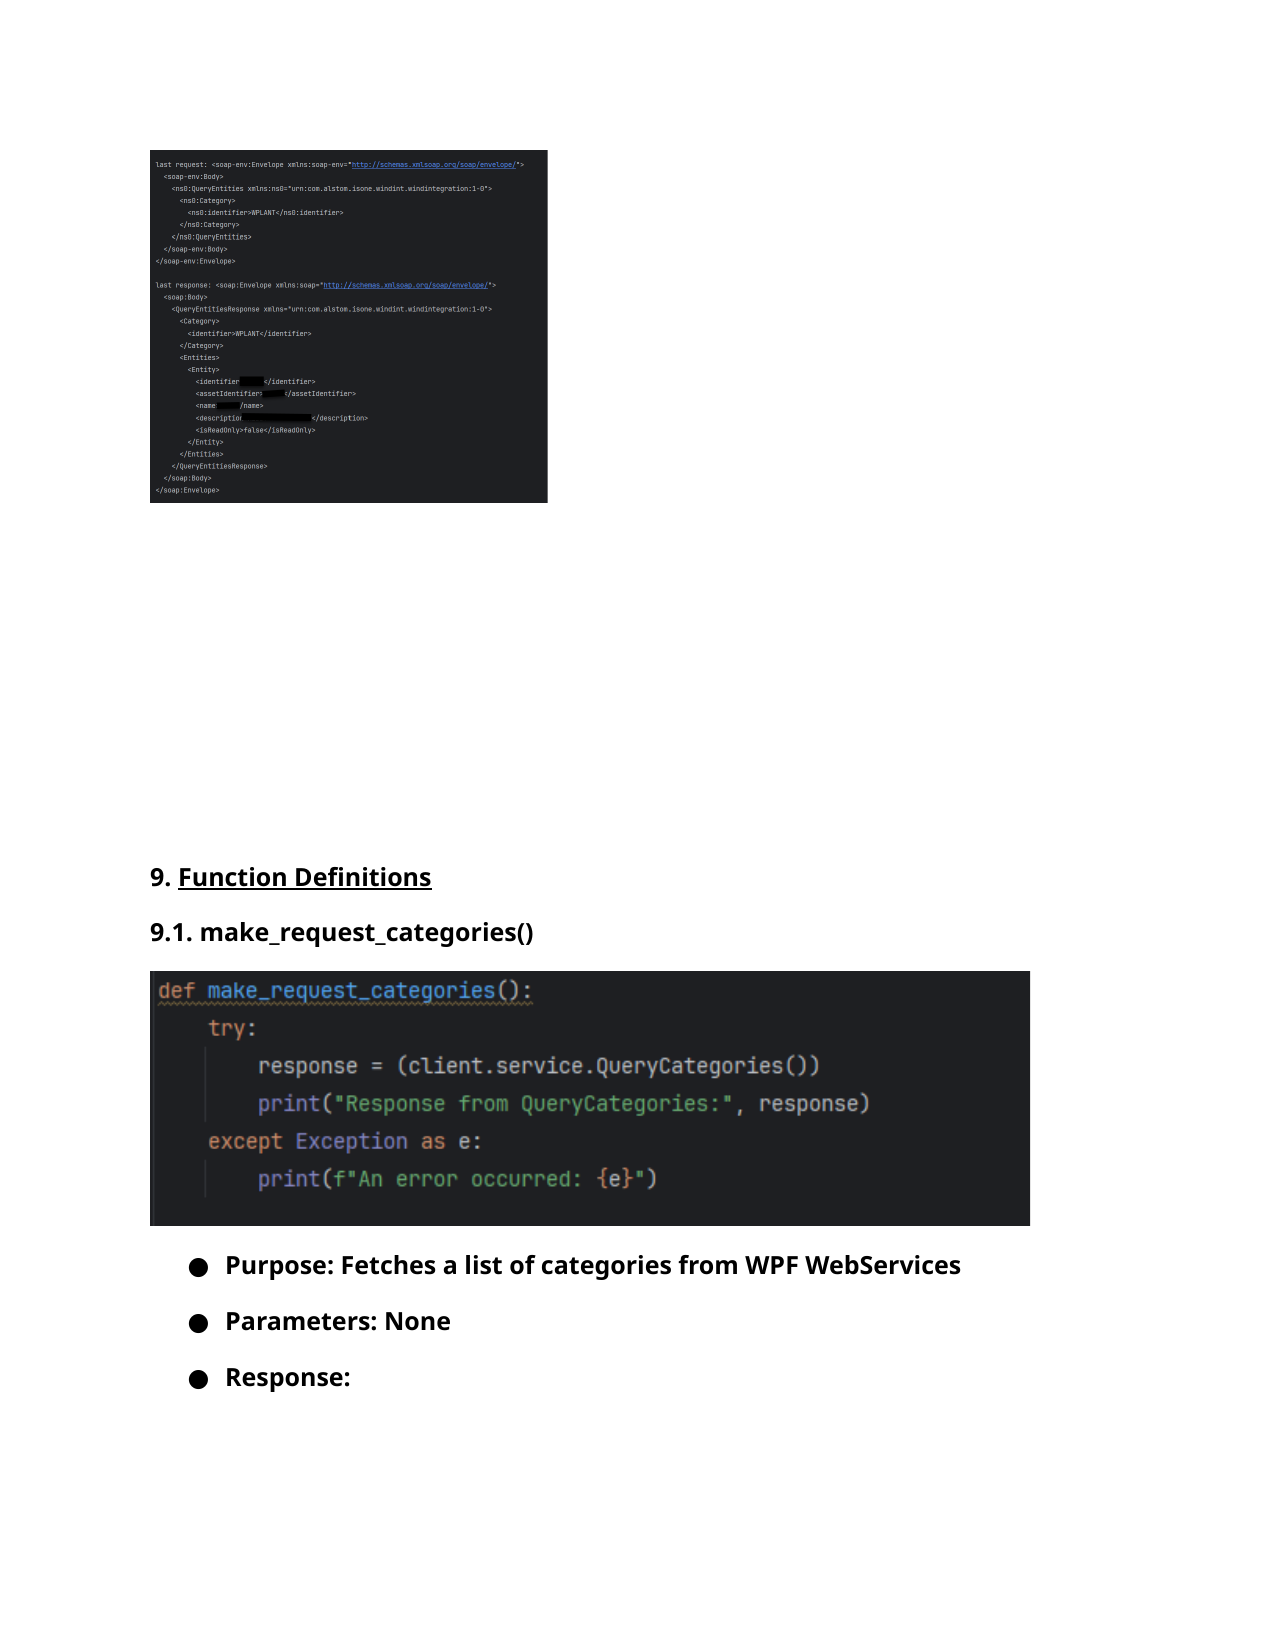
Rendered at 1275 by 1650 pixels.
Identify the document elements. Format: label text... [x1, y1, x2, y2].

picture [150, 971, 1030, 1226]
text 9.1. make_request_categories() [150, 915, 1125, 949]
text 9. Function Definitions [150, 859, 1125, 893]
list Parameters: None [187, 1303, 1125, 1338]
list Purpose: Fetches a list of categories from WPF WebServices [187, 1248, 1125, 1282]
picture [150, 150, 548, 503]
list Response: [187, 1359, 1125, 1393]
